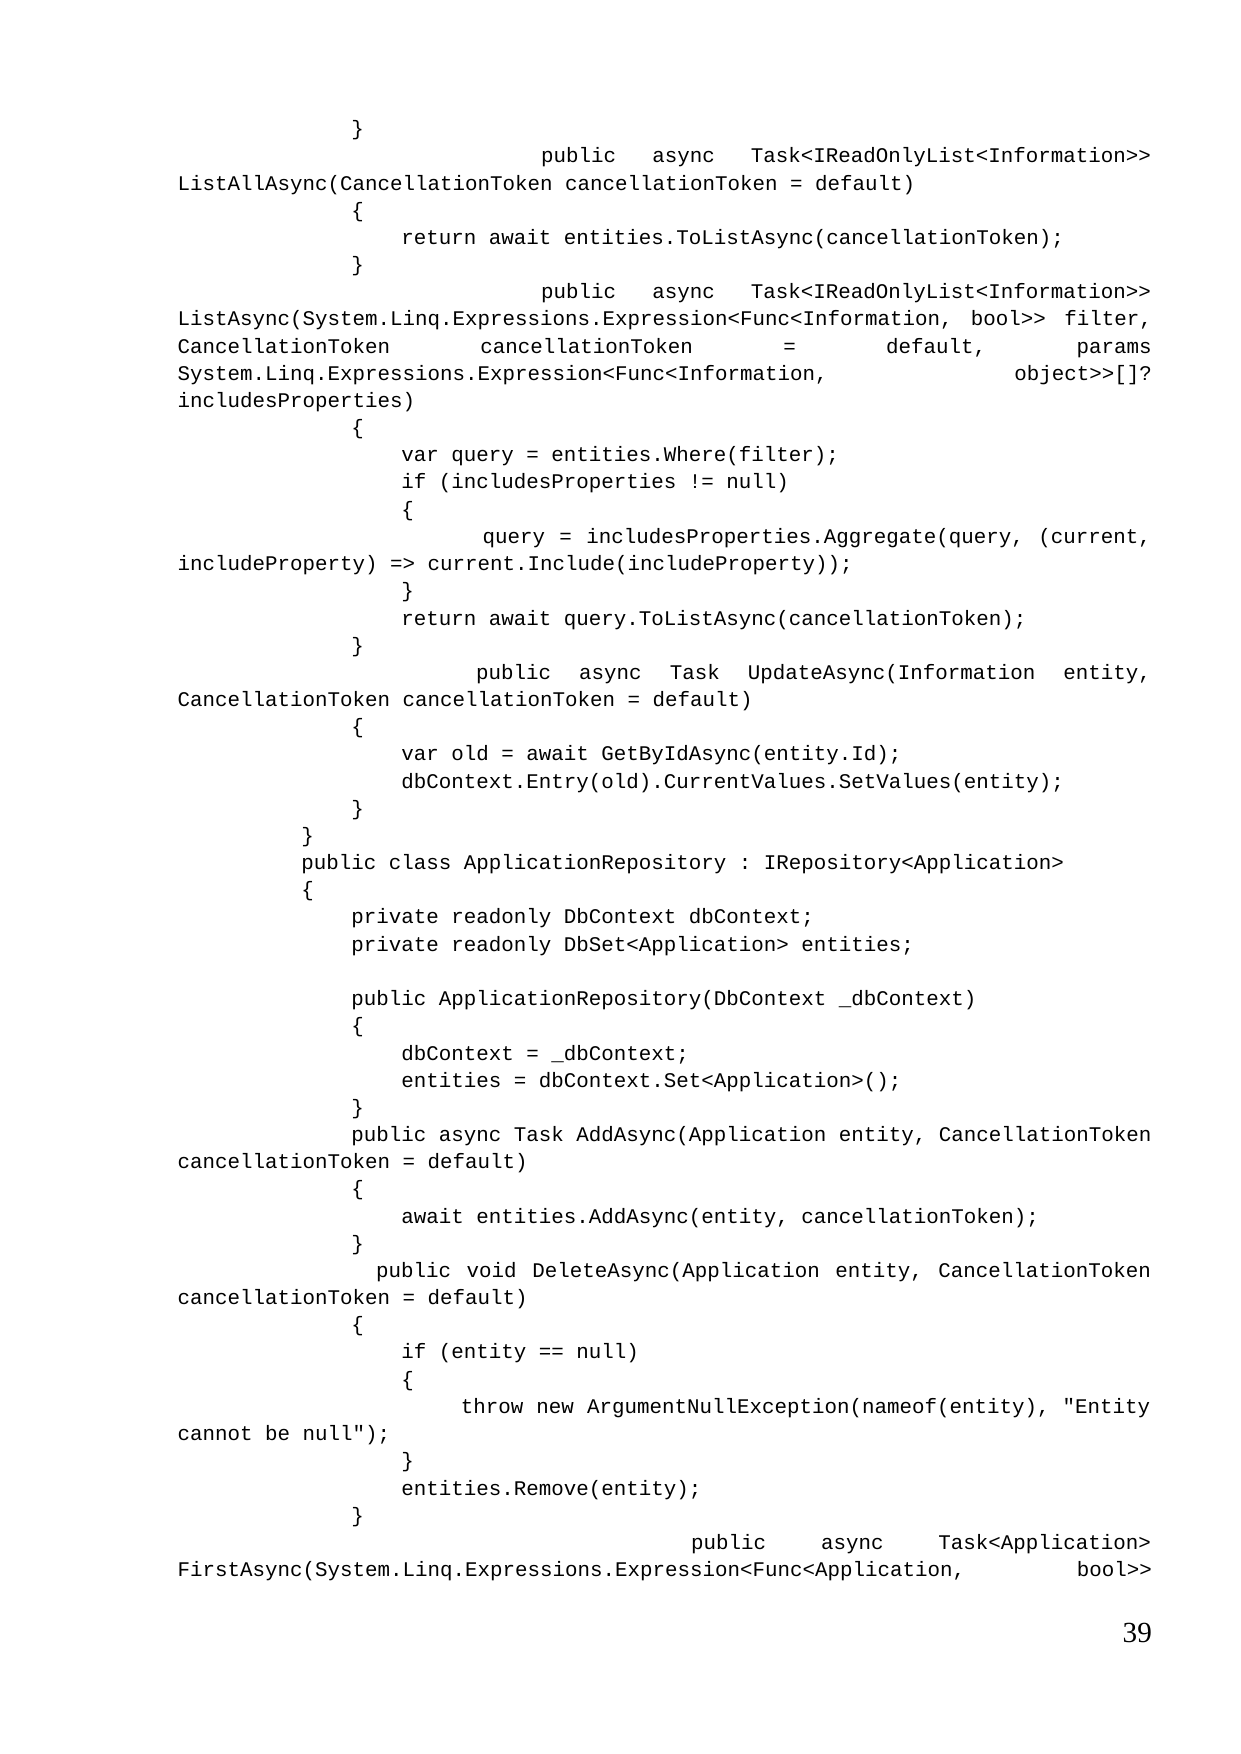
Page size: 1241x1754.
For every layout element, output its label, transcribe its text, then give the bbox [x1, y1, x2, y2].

text { [177, 1015, 1152, 1039]
text dbContext = _dbContext; [177, 1042, 1152, 1066]
text { [177, 879, 1152, 903]
text } [177, 254, 1152, 278]
text throw new ArgumentNullException(nameof(entity), "Entity cannot be null"); [177, 1396, 1152, 1447]
text { [177, 1369, 1152, 1392]
text private readonly DbContext dbContext; [177, 907, 1152, 930]
text } [177, 825, 1152, 849]
text public async Task<IReadOnlyList<Information>> ListAllAsync(CancellationToken cancellationToken = default) [177, 145, 1152, 196]
text var query = entities.Where(filter); [177, 444, 1152, 468]
text query = includesProperties.Aggregate(query, (current, includeProperty) => current.Include(includeProperty)); [177, 526, 1152, 577]
text private readonly DbSet<Application> entities; [177, 934, 1152, 957]
text var old = await GetByIdAsync(entity.Id); [177, 743, 1152, 767]
text public void DeleteAsync(Application entity, CancellationToken cancellationToken = default) [177, 1260, 1152, 1311]
text } [177, 580, 1152, 604]
text public async Task AddAsync(Application entity, CancellationToken cancellationToken = default) [177, 1124, 1152, 1175]
text return await entities.ToListAsync(cancellationToken); [177, 227, 1152, 251]
text { [177, 417, 1152, 441]
text } [177, 1505, 1152, 1528]
text entities = dbContext.Set<Application>(); [177, 1070, 1152, 1093]
text } [177, 1097, 1152, 1121]
text dbContext.Entry(old).CurrentValues.SetValues(entity); [177, 771, 1152, 794]
text { [177, 1178, 1152, 1202]
text if (includesProperties != null) [177, 472, 1152, 495]
text public ApplicationRepository(DbContext _dbContext) [177, 988, 1152, 1012]
text if (entity == null) [177, 1342, 1152, 1365]
text entities.Remove(entity); [177, 1477, 1152, 1501]
text { [177, 716, 1152, 740]
text await entities.AddAsync(entity, cancellationToken); [177, 1206, 1152, 1229]
text } [177, 1450, 1152, 1474]
text } [177, 798, 1152, 821]
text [177, 1532, 1152, 1583]
text } [177, 635, 1152, 658]
text public async Task<IReadOnlyList<Information>> ListAsync(System.Linq.Expressions.Expression<Func<Information, bool>> filter, CancellationToken cancellationToken = default, params System.Linq.Expressions.Expression<Func<Information, object>>[]? includesProperties) [177, 281, 1152, 414]
text { [177, 200, 1152, 223]
text public class ApplicationRepository : IRepository<Application> [177, 852, 1152, 876]
text } [177, 1233, 1152, 1256]
text { [177, 499, 1152, 522]
text return await query.ToListAsync(cancellationToken); [177, 607, 1152, 631]
text } [177, 118, 1152, 142]
text public async Task UpdateAsync(Information entity, CancellationToken cancellationToken = default) [177, 662, 1152, 713]
text { [177, 1314, 1152, 1338]
